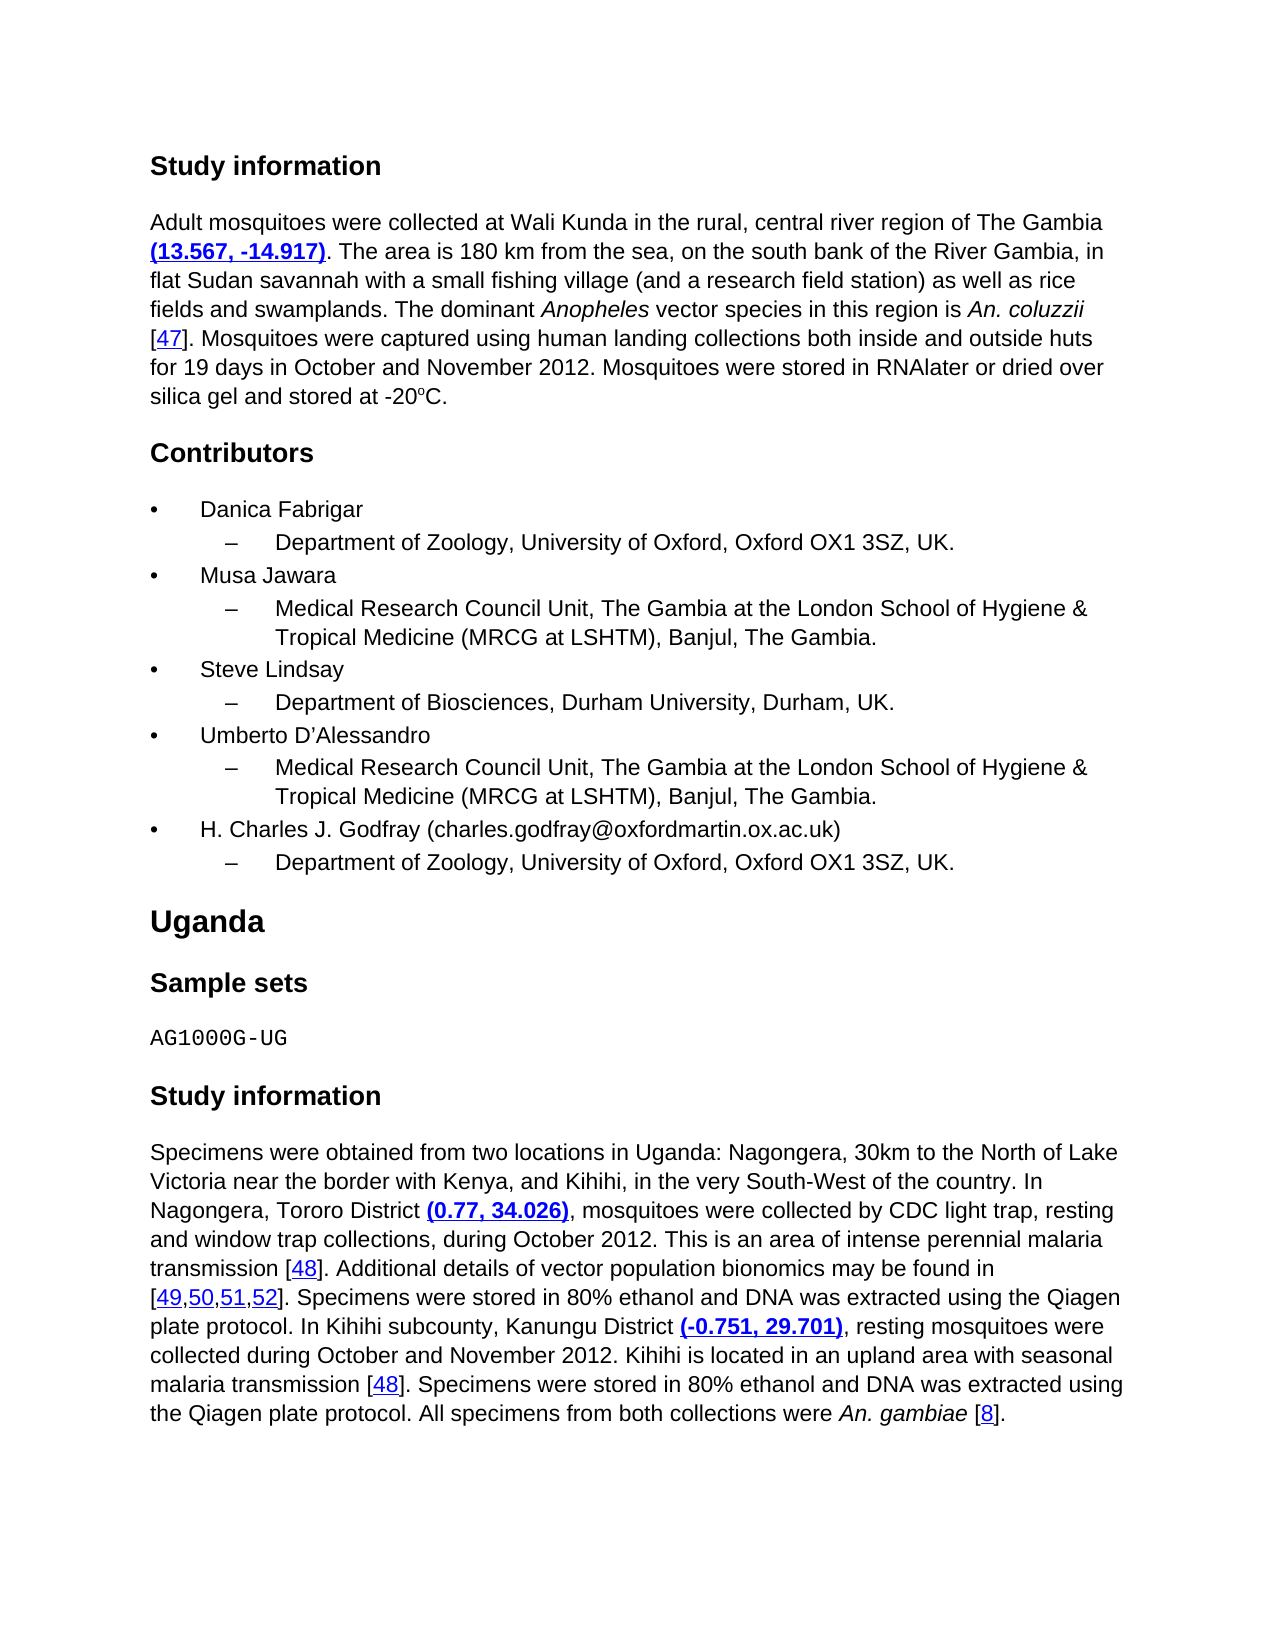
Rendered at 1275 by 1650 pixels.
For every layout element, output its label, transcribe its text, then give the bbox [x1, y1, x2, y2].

list Danica Fabrigar [150, 496, 1125, 523]
subtitle Uganda [150, 903, 1125, 939]
list Department of Biosciences, Durham University, Durham, UK. [225, 689, 1125, 715]
text Specimens were obtained from two locations in Uganda: Nagongera, 30km to the North of Lake Victoria near the border with Kenya, and Kihihi, in the very South-West of the country. In Nagongera, Tororo District (0.77, 34.026), mosquitoes were collected by CDC light trap, resting and window trap collections, during October 2012. This is an area of intense perennial malaria transmission [48]. Additional details of vector population bionomics may be found in [49,50,51,52]. Specimens were stored in 80% ethanol and DNA was extracted using the Qiagen plate protocol. In Kihihi subcounty, Kanungu District (-0.751, 29.701), resting mosquitoes were collected during October and November 2012. Kihihi is located in an upland area with seasonal malaria transmission [48]. Specimens were stored in 80% ethanol and DNA was extracted using the Qiagen plate protocol. All specimens from both collections were An. gambiae [8]. [150, 1139, 1125, 1426]
text Adult mosquitoes were collected at Wali Kunda in the rural, central river region of The Gambia (13.567, -14.917). The area is 180 km from the sea, on the south bank of the River Gambia, in flat Sudan savannah with a small fishing village (and a research field station) as well as rice fields and swamplands. The dominant Anopheles vector species in this region is An. coluzzii [47]. Mosquitoes were captured using human landing collections both inside and outside huts for 19 days in October and November 2012. Mosquitoes were stored in RNAlater or dried over silica gel and stored at -20oC. [150, 209, 1125, 409]
list H. Charles J. Godfray (charles.godfray@oxfordmartin.ox.ac.uk) [150, 816, 1125, 842]
subtitle Study information [150, 150, 1125, 181]
subtitle Study information [150, 1080, 1125, 1111]
subtitle Contributors [150, 437, 1125, 468]
text AG1000G-UG [150, 1027, 1125, 1052]
list Medical Research Council Unit, The Gambia at the London School of Hygiene & Tropical Medicine (MRCG at LSHTM), Banjul, The Gambia. [225, 594, 1125, 650]
list Medical Research Council Unit, The Gambia at the London School of Hygiene & Tropical Medicine (MRCG at LSHTM), Banjul, The Gambia. [225, 754, 1125, 810]
list Umberto D’Alessandro [150, 722, 1125, 748]
list Musa Jawara [150, 562, 1125, 588]
list Steve Lindsay [150, 656, 1125, 683]
list Department of Zoology, University of Oxford, Oxford OX1 3SZ, UK. [225, 529, 1125, 556]
list Department of Zoology, University of Oxford, Oxford OX1 3SZ, UK. [225, 849, 1125, 875]
subtitle Sample sets [150, 967, 1125, 998]
